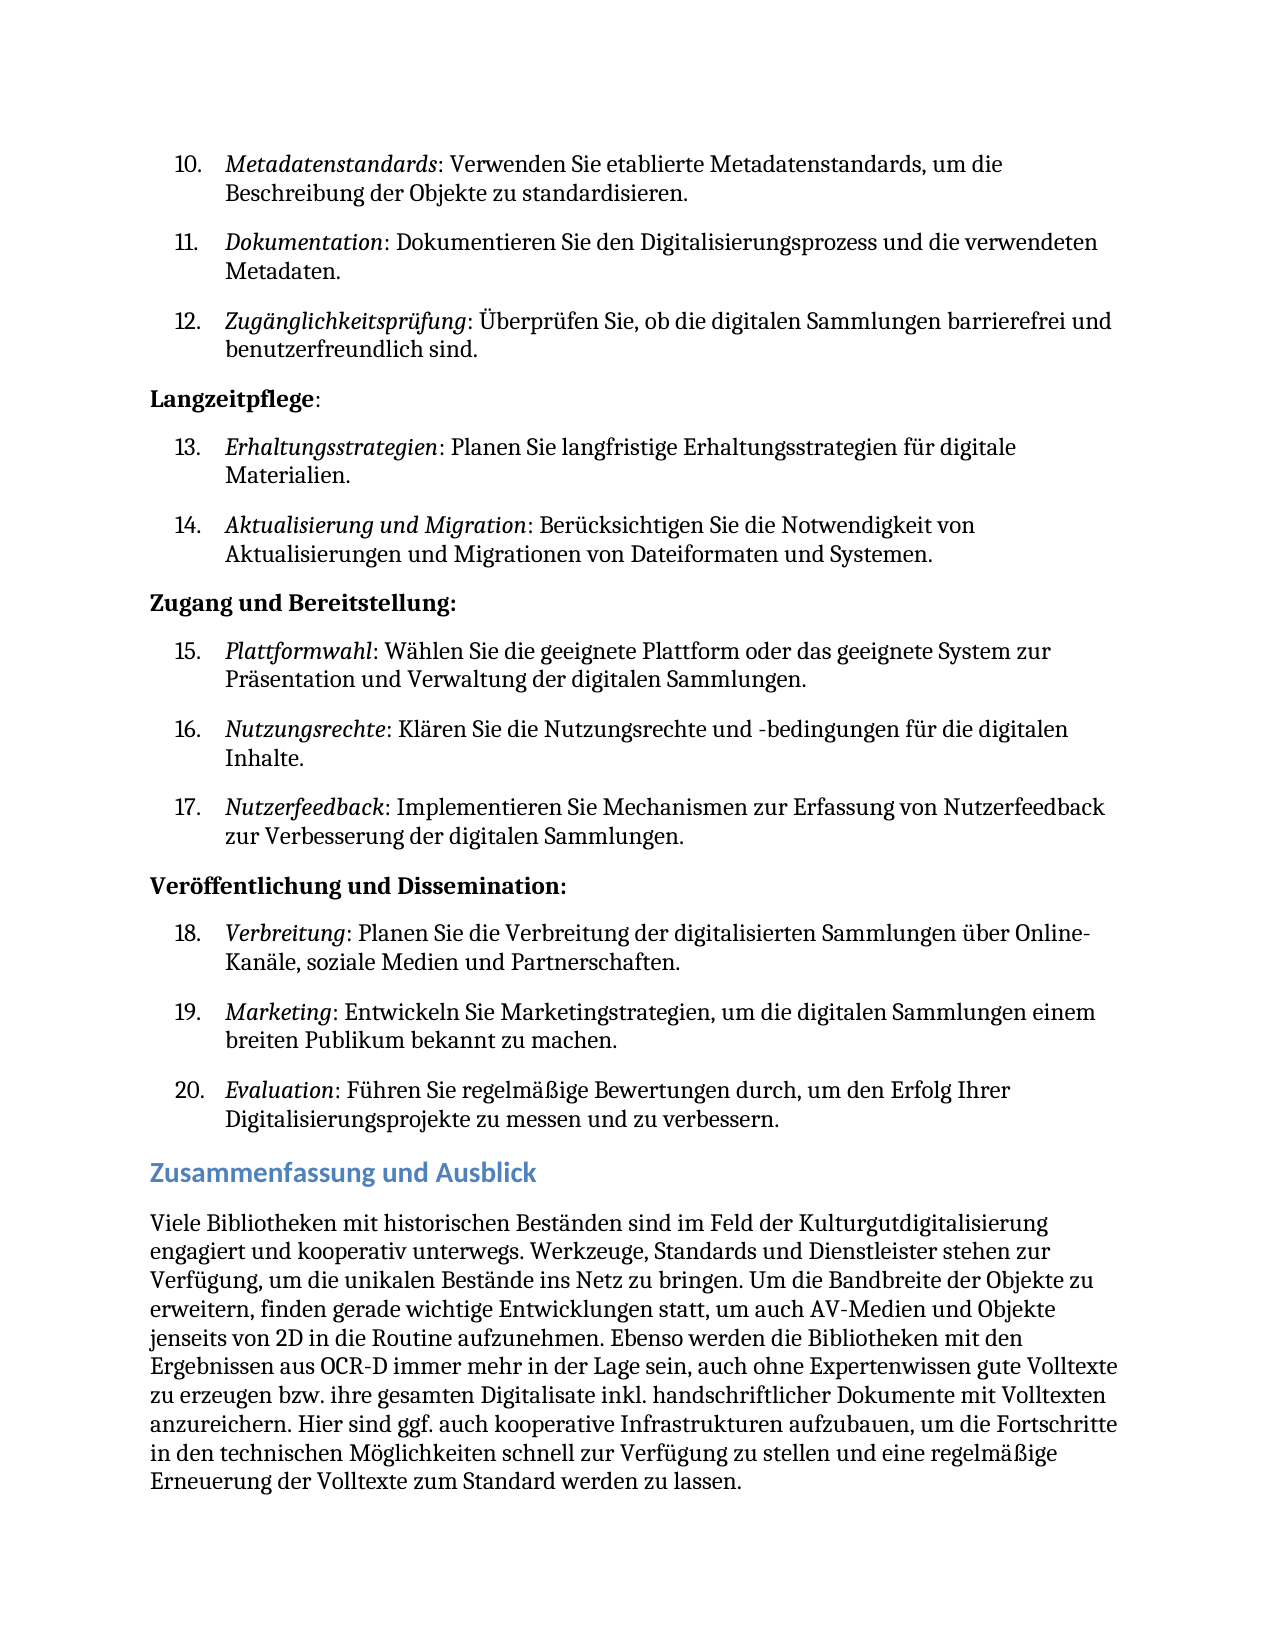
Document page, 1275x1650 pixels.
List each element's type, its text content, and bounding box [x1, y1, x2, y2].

text Langzeitpflege: [150, 385, 1125, 414]
list Evaluation: Führen Sie regelmäßige Bewertungen durch, um den Erfolg Ihrer Digitalisierungsprojekte zu messen und zu verbessern. [175, 1076, 1125, 1133]
list Dokumentation: Dokumentieren Sie den Digitalisierungsprozess und die verwendeten Metadaten. [175, 228, 1125, 286]
list Verbreitung: Planen Sie die Verbreitung der digitalisierten Sammlungen über Online-Kanäle, soziale Medien und Partnerschaften. [175, 919, 1125, 977]
text Veröffentlichung und Dissemination: [150, 872, 1125, 900]
list Nutzungsrechte: Klären Sie die Nutzungsrechte und -bedingungen für die digitalen Inhalte. [175, 715, 1125, 772]
list Marketing: Entwickeln Sie Marketingstrategien, um die digitalen Sammlungen einem breiten Publikum bekannt zu machen. [175, 997, 1125, 1055]
list Metadatenstandards: Verwenden Sie etablierte Metadatenstandards, um die Beschreibung der Objekte zu standardisieren. [175, 150, 1125, 207]
list Aktualisierung und Migration: Berücksichtigen Sie die Notwendigkeit von Aktualisierungen und Migrationen von Dateiformaten und Systemen. [175, 511, 1125, 568]
text Viele Bibliotheken mit historischen Beständen sind im Feld der Kulturgutdigitalisierung engagiert und kooperativ unterwegs. Werkzeuge, Standards und Dienstleister stehen zur Verfügung, um die unikalen Bestände ins Netz zu bringen. Um die Bandbreite der Objekte zu erweitern, finden gerade wichtige Entwicklungen statt, um auch AV-Medien und Objekte jenseits von 2D in die Routine aufzunehmen. Ebenso werden die Bibliotheken mit den Ergebnissen aus OCR-D immer mehr in der Lage sein, auch ohne Expertenwissen gute Volltexte zu erzeugen bzw. ihre gesamten Digitalisate inkl. handschriftlicher Dokumente mit Volltexten anzureichern. Hier sind ggf. auch kooperative Infrastrukturen aufzubauen, um die Fortschritte in den technischen Möglichkeiten schnell zur Verfügung zu stellen und eine regelmäßige Erneuerung der Volltexte zum Standard werden zu lassen. [150, 1208, 1125, 1496]
list Zugänglichkeitsprüfung: Überprüfen Sie, ob die digitalen Sammlungen barrierefrei und benutzerfreundlich sind. [175, 307, 1125, 364]
list Plattformwahl: Wählen Sie die geeignete Plattform oder das geeignete System zur Präsentation und Verwaltung der digitalen Sammlungen. [175, 637, 1125, 694]
list Erhaltungsstrategien: Planen Sie langfristige Erhaltungsstrategien für digitale Materialien. [175, 432, 1125, 490]
subtitle Zusammenfassung und Ausblick [150, 1154, 1125, 1190]
list Nutzerfeedback: Implementieren Sie Mechanismen zur Erfassung von Nutzerfeedback zur Verbesserung der digitalen Sammlungen. [175, 793, 1125, 851]
text Zugang und Bereitstellung: [150, 589, 1125, 618]
